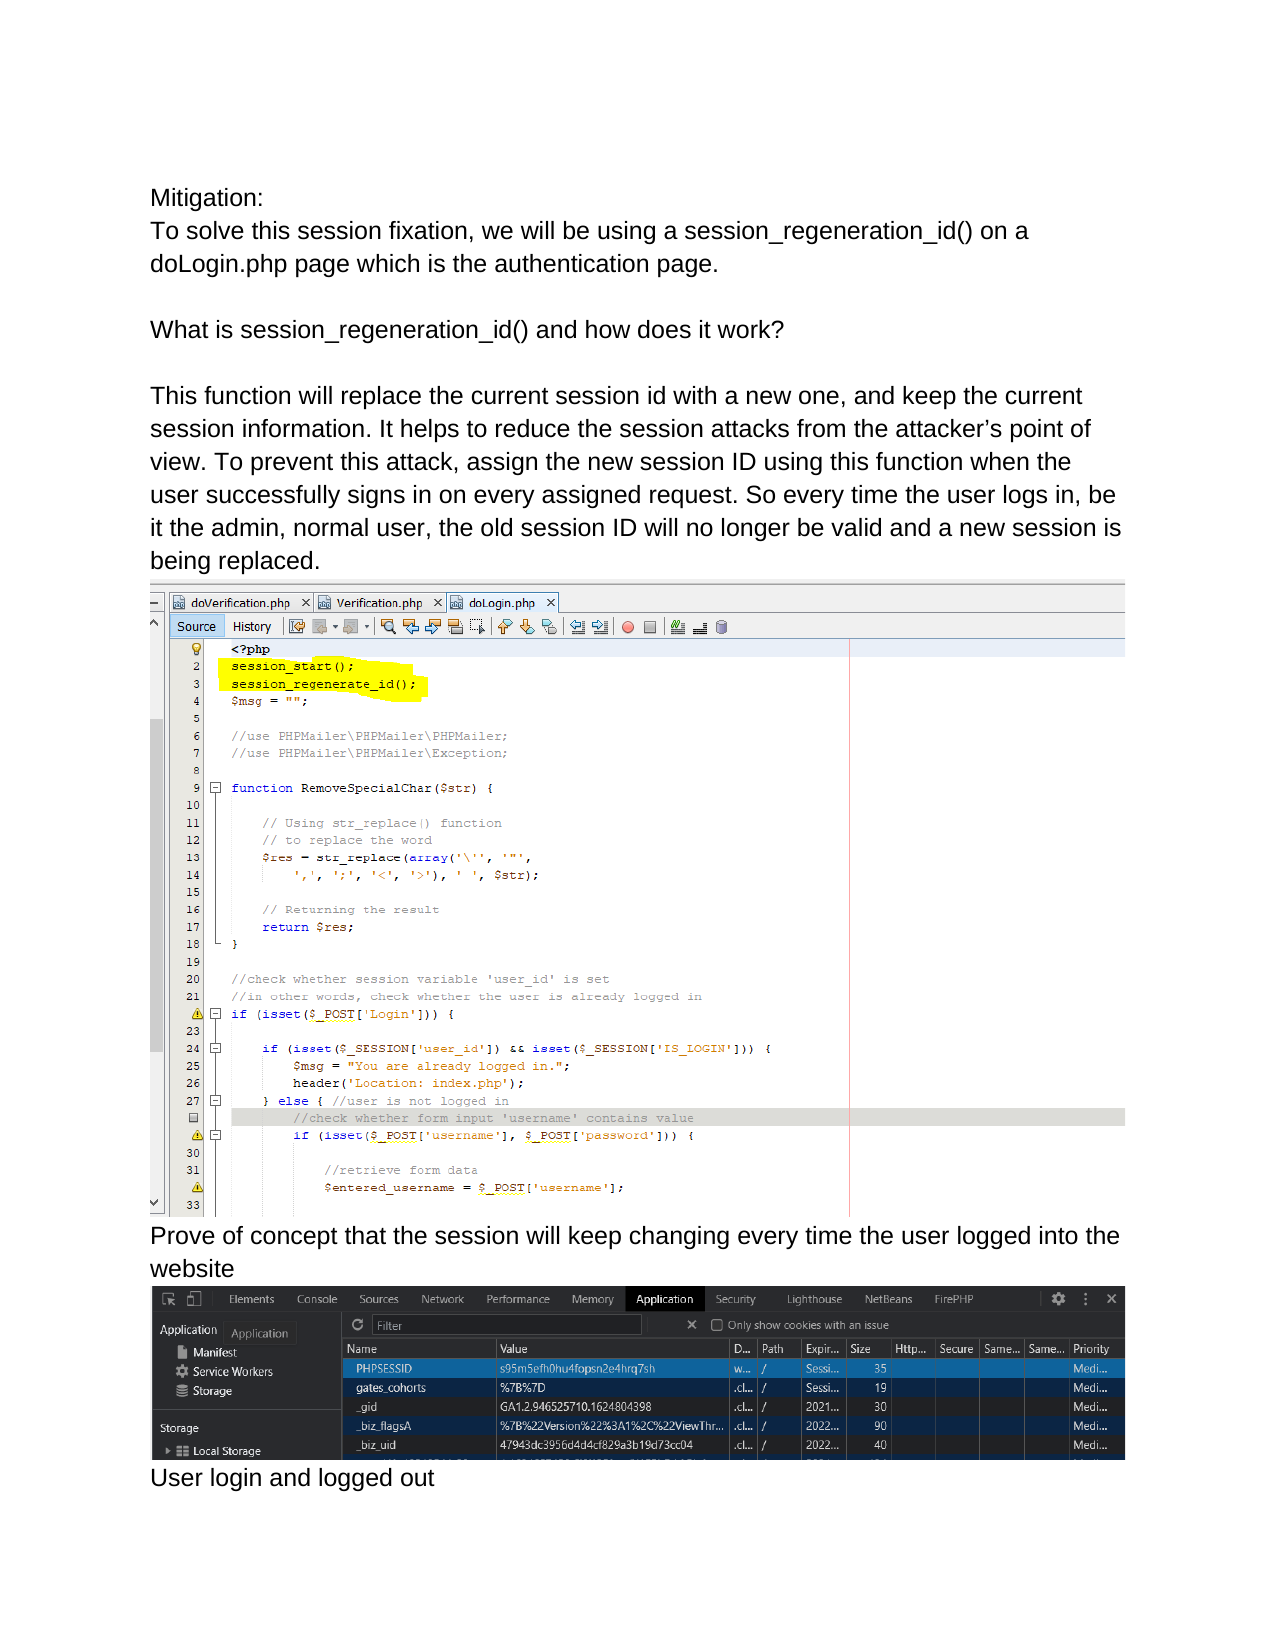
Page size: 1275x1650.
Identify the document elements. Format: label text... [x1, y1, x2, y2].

picture [150, 579, 1125, 1217]
text To solve this session fixation, we will be using a session_regeneration_id() on a doLogin.php page which is the authentication page. [150, 216, 1125, 278]
text Mitigation: [150, 183, 1125, 212]
picture [150, 1286, 1125, 1460]
text This function will replace the current session id with a new one, and keep the current session information. It helps to reduce the session attacks from the attacker’s point of view. To prevent this attack, assign the new session ID using this function when the user successfully signs in on every assigned request. So every time the user logs in, be it the admin, normal user, the old session ID will no longer be valid and a new session is being replaced. [150, 381, 1125, 575]
text What is session_regeneration_id() and how does it work? [150, 315, 1125, 344]
text Prove of concept that the session will keep changing every time the user logged into the website [150, 1221, 1125, 1282]
text User login and logged out [150, 1463, 1125, 1492]
